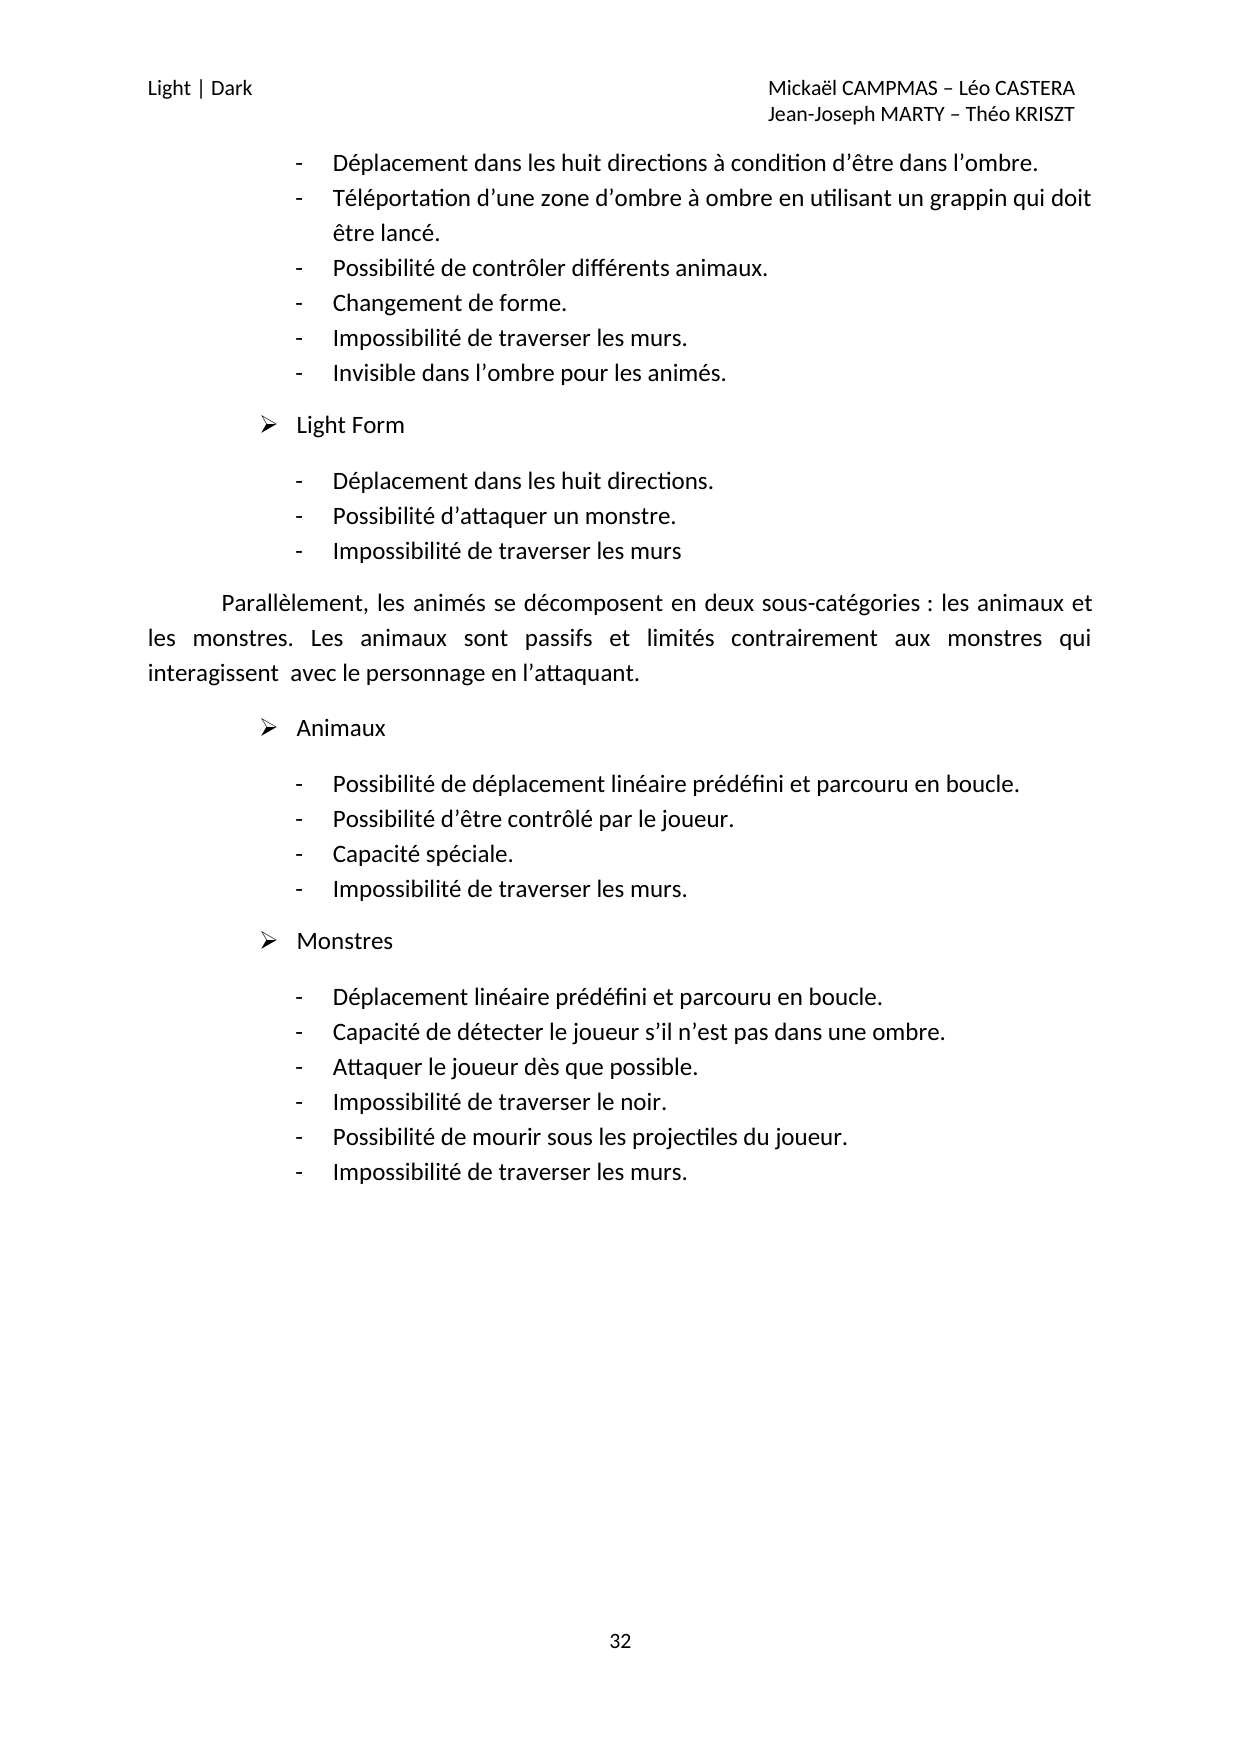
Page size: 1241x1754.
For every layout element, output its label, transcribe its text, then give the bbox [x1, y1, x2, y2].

list Déplacement dans les huit directions à condition d’être dans l’ombre. [295, 148, 1093, 178]
list Light Form [259, 413, 1093, 444]
list Capacité de détecter le joueur s’il n’est pas dans une ombre. [295, 1028, 1093, 1059]
list Monstres [259, 938, 1093, 968]
list Attaquer le joueur dès que possible. [295, 1063, 1093, 1094]
list Impossibilité de traverser le noir. [295, 1098, 1093, 1129]
list Possibilité de contrôler différents animaux. [295, 253, 1093, 283]
list Impossibilité de traverser les murs. [295, 882, 1093, 912]
list Téléportation d’une zone d’ombre à ombre en utilisant un grappin qui doit être lancé. [295, 183, 1093, 248]
list Animaux [259, 721, 1093, 751]
list Possibilité de déplacement linéaire prédéfini et parcouru en boucle. [295, 777, 1093, 807]
list Impossibilité de traverser les murs [295, 539, 1093, 570]
list Possibilité d’être contrôlé par le joueur. [295, 812, 1093, 842]
list Déplacement linéaire prédéfini et parcouru en boucle. [295, 993, 1093, 1024]
list Invisible dans l’ombre pour les animés. [295, 358, 1093, 388]
list Changement de forme. [295, 288, 1093, 318]
text Parallèlement, les animés se décomposent en deux sous-catégories : les animaux et les monstres. Les animaux sont passifs et limités contrairement aux monstres qui interagissent avec le personnage en l’attaquant. [148, 595, 1093, 696]
list Possibilité de mourir sous les projectiles du joueur. [295, 1133, 1093, 1164]
list Impossibilité de traverser les murs. [295, 323, 1093, 353]
list Capacité spéciale. [295, 847, 1093, 877]
list Déplacement dans les huit directions. [295, 469, 1093, 500]
list Possibilité d’attaquer un monstre. [295, 504, 1093, 535]
list Impossibilité de traverser les murs. [295, 1168, 1093, 1199]
